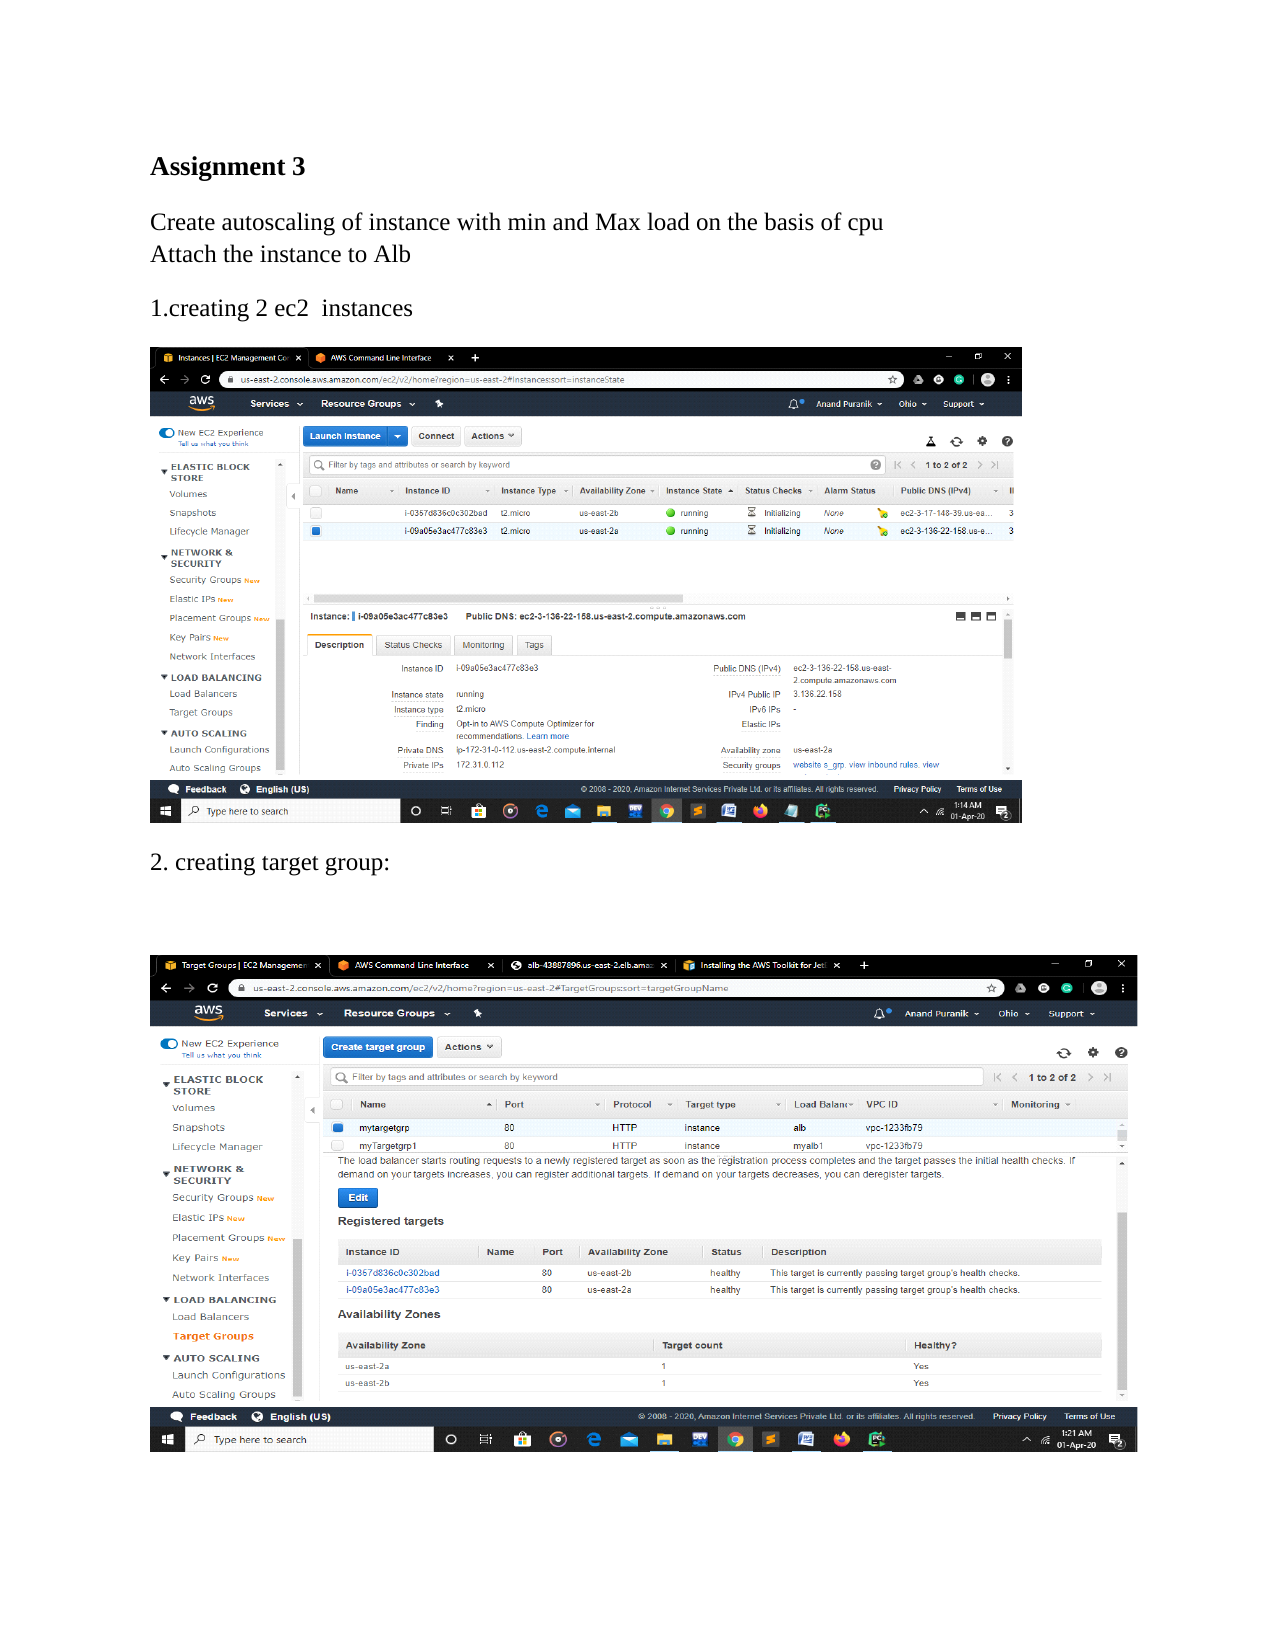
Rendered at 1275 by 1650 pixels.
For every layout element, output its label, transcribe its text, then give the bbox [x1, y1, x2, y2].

text 1.creating 2 ec2 instances [150, 293, 1125, 322]
text Assignment 3 [150, 150, 1125, 181]
picture [150, 347, 1022, 823]
text 2. creating target group: [150, 847, 1125, 876]
picture [150, 955, 1138, 1452]
text Create autoscaling of instance with min and Max load on the basis of cpu Attach the instance to Alb [150, 207, 1125, 268]
